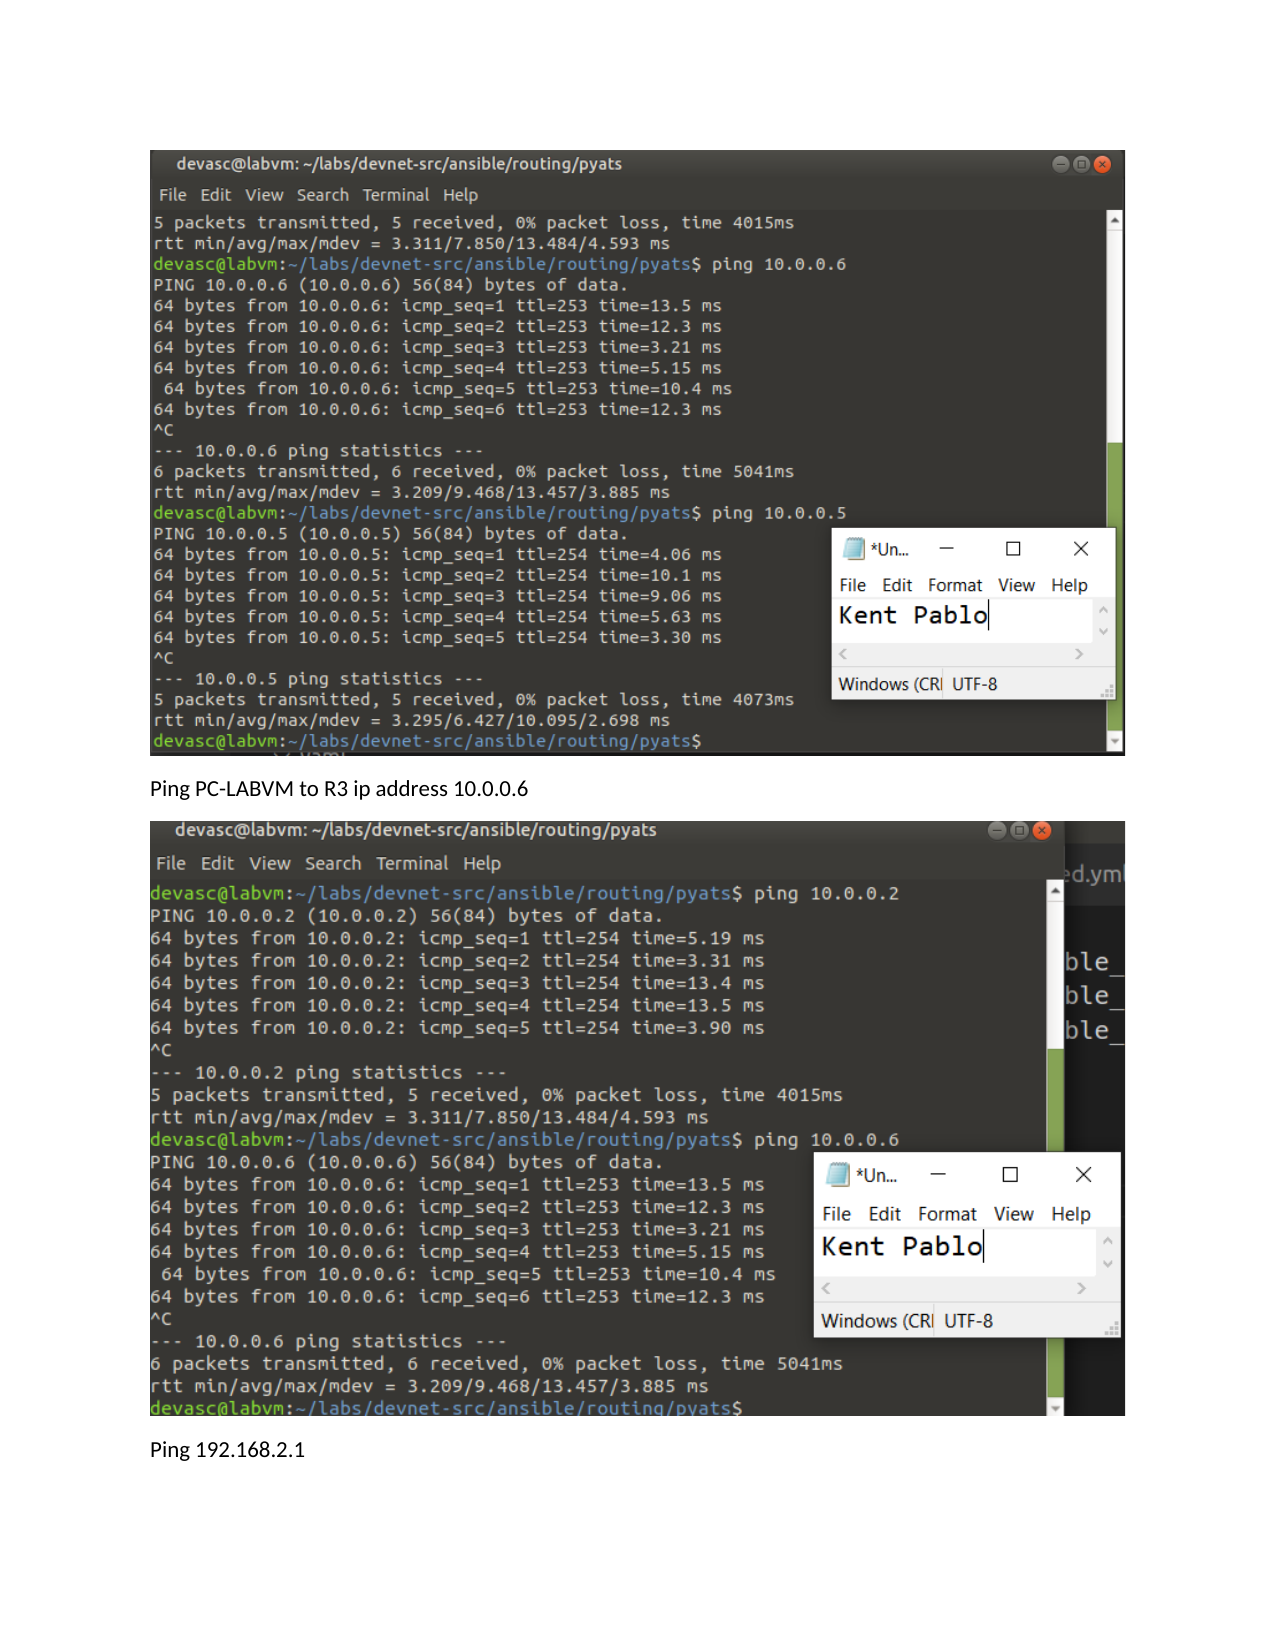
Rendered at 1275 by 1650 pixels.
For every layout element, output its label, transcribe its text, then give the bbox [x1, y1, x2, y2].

text Ping 192.168.2.1 [150, 1435, 1125, 1463]
picture [150, 150, 1125, 756]
picture [150, 821, 1125, 1416]
text Ping PC-LABVM to R3 ip address 10.0.0.6 [150, 774, 1125, 802]
